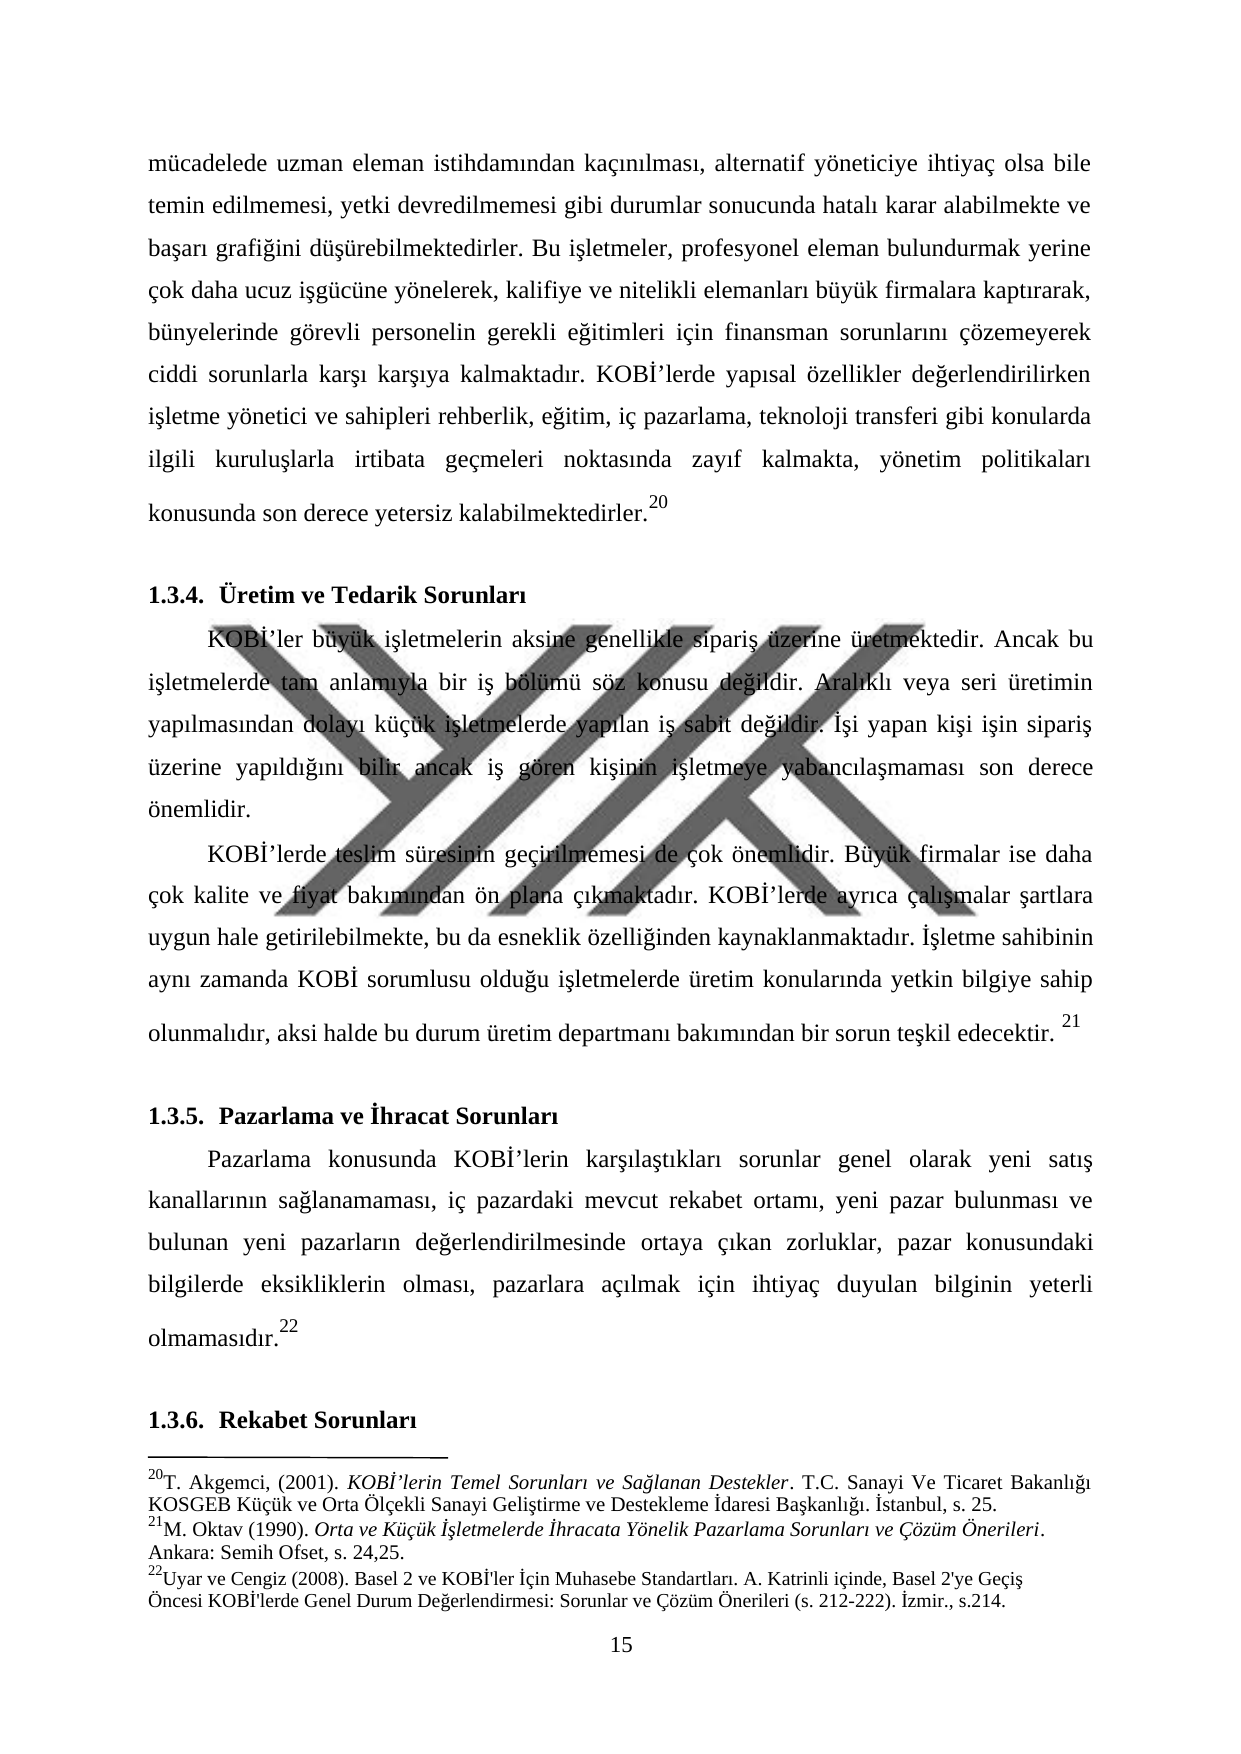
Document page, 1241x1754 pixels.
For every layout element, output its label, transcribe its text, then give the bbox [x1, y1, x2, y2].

text 20T. Akgemci, (2001). KOBİ’lerin Temel Sorunları ve Sağlanan Destekler. T.C. Sanayi Ve Ticaret Bakanlığı KOSGEB Küçük ve Orta Ölçekli Sanayi Geliştirme ve Destekleme İdaresi Başkanlığı. İstanbul, s. 25. [148, 1468, 1092, 1516]
text Ankara: Semih Ofset, s. 24,25. [148, 1542, 1094, 1564]
text KOBİ’ler büyük işletmelerin aksine genellikle sipariş üzerine üretmektedir. Ancak bu işletmelerde tam anlamıyla bir iş bölümü söz konusu değildir. Aralıklı veya seri üretimin yapılmasından dolayı küçük işletmelerde yapılan iş sabit değildir. İşi yapan kişi işin sipariş üzerine yapıldığını bilir ancak iş gören kişinin işletmeye yabancılaşmaması son derece önemlidir. [148, 624, 1094, 823]
picture [208, 618, 980, 624]
text 21M. Oktav (1990). Orta ve Küçük İşletmelerde İhracata Yönelik Pazarlama Sorunları ve Çözüm Önerileri. [148, 1516, 1094, 1542]
text Pazarlama konusunda KOBİ’lerin karşılaştıkları sorunlar genel olarak yeni satış kanallarının sağlanamaması, iç pazardaki mevcut rekabet ortamı, yeni pazar bulunması ve bulunan yeni pazarların değerlendirilmesinde ortaya çıkan zorluklar, pazar konusundaki bilgilerde eksikliklerin olması, pazarlara açılmak için ihtiyaç duyulan bilginin yeterli olmamasıdır.22 [148, 1144, 1094, 1353]
text KOBİ’lerde teslim süresinin geçirilmemesi de çok önemlidir. Büyük firmalar ise daha çok kalite ve fiyat bakımından ön plana çıkmaktadır. KOBİ’lerde ayrıca çalışmalar şartlara uygun hale getirilebilmekte, bu da esneklik özelliğinden kaynaklanmaktadır. İşletme sahibinin aynı zamanda KOBİ sorumlusu olduğu işletmelerde üretim konularında yetkin bilgiye sahip olunmalıdır, aksi halde bu durum üretim departmanı bakımından bir sorun teşkil edecektir. 21 [148, 839, 1094, 1048]
text 1.3.6. Rekabet Sorunları [148, 1405, 1094, 1434]
picture [208, 823, 980, 839]
text 1.3.4. Üretim ve Tedarik Sorunları [148, 580, 1094, 609]
text 1.3.5. Pazarlama ve İhracat Sorunları [148, 1101, 1094, 1129]
text mücadelede uzman eleman istihdamından kaçınılması, alternatif yöneticiye ihtiyaç olsa bile temin edilmemesi, yetki devredilmemesi gibi durumlar sonucunda hatalı karar alabilmekte ve başarı grafiğini düşürebilmektedirler. Bu işletmeler, profesyonel eleman bulundurmak yerine çok daha ucuz işgücüne yönelerek, kalifiye ve nitelikli elemanları büyük firmalara kaptırarak, bünyelerinde görevli personelin gerekli eğitimleri için finansman sorunlarını çözemeyerek ciddi sorunlarla karşı karşıya kalmaktadır. KOBİ’lerde yapısal özellikler değerlendirilirken işletme yönetici ve sahipleri rehberlik, eğitim, iç pazarlama, teknoloji transferi gibi konularda ilgili kuruluşlarla irtibata geçmeleri noktasında zayıf kalmakta, yönetim politikaları konusunda son derece yetersiz kalabilmektedirler.20 [148, 148, 1092, 529]
text 22Uyar ve Cengiz (2008). Basel 2 ve KOBİ'ler İçin Muhasebe Standartları. A. Katrinli içinde, Basel 2'ye Geçiş Öncesi KOBİ'lerde Genel Durum Değerlendirmesi: Sorunlar ve Çözüm Önerileri (s. 212-222). İzmir., s.214. [148, 1564, 1067, 1611]
text 15 [148, 1631, 1094, 1658]
